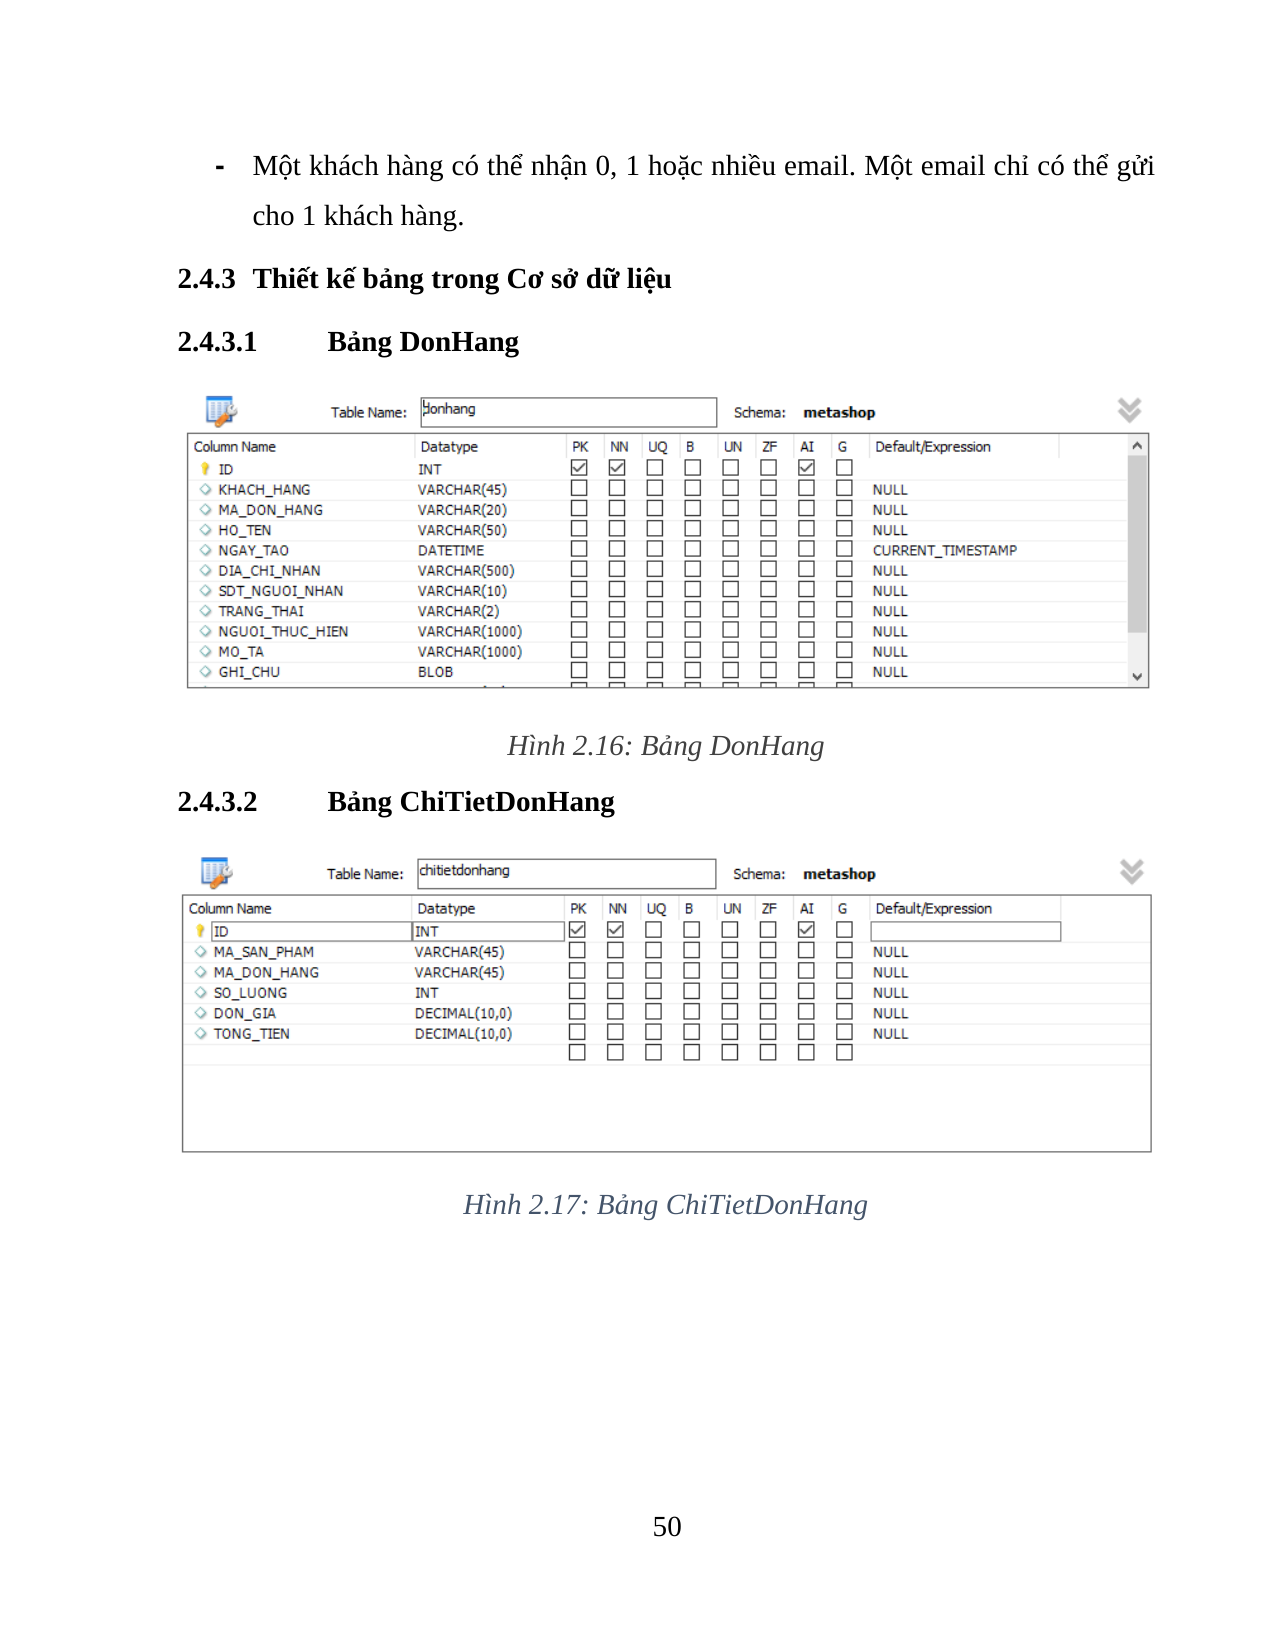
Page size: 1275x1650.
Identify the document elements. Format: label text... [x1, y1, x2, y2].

text Hình 2.17: Bảng ChiTietDonHang [177, 1187, 1157, 1221]
list Một khách hàng có thể nhận 0, 1 hoặc nhiều email. Một email chỉ có thể gửi cho 1 khách hàng. [215, 148, 1157, 232]
picture [177, 386, 1157, 691]
subtitle Bảng ChiTietDonHang [177, 784, 1157, 817]
subtitle Bảng DonHang [177, 324, 1157, 357]
subtitle Thiết kế bảng trong Cơ sở dữ liệu [177, 261, 1157, 294]
picture [177, 846, 1157, 1159]
